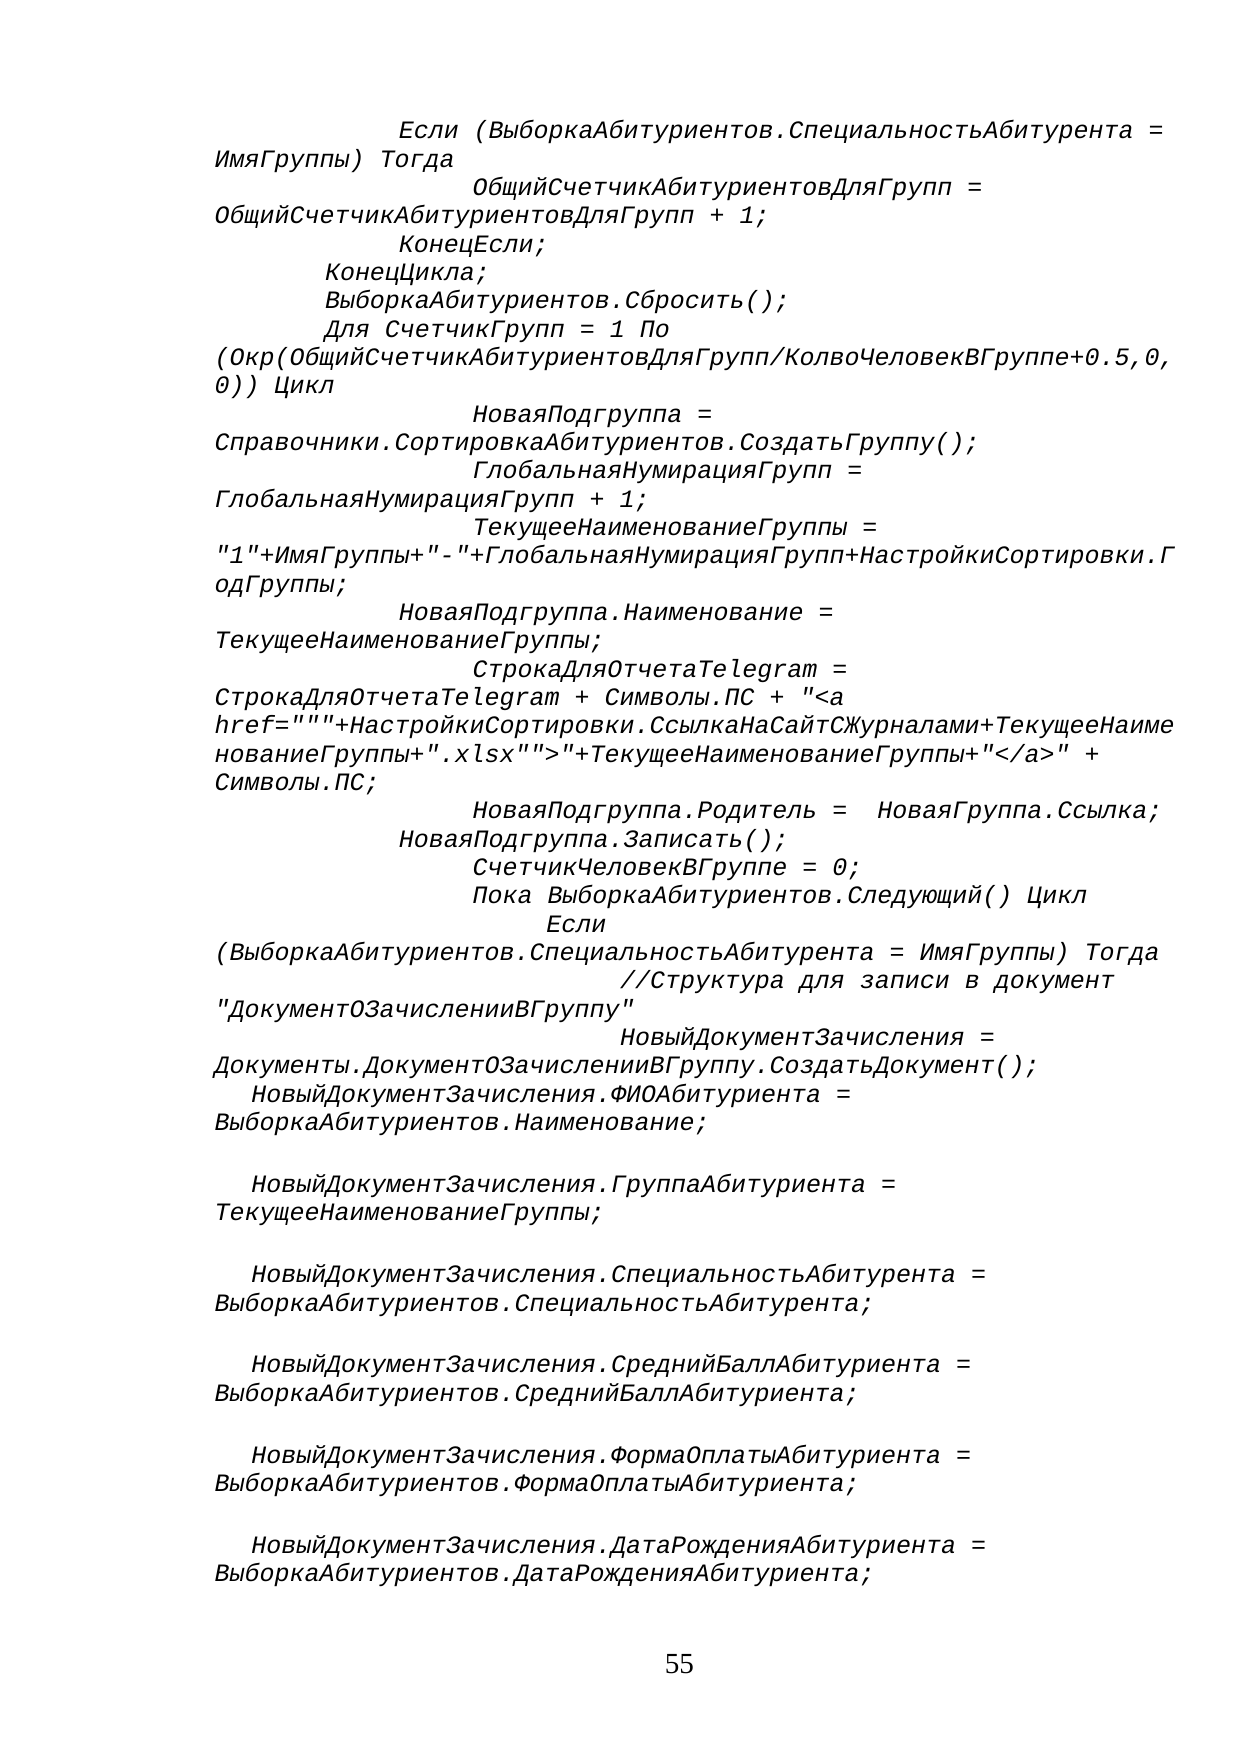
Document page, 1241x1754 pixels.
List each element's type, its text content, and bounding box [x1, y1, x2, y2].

text //Структура для записи в документ "ДокументОЗачисленииВГруппу" [214, 968, 1181, 1025]
text Пока ВыборкаАбитуриентов.Следующий() Цикл [214, 883, 1181, 911]
text СчетчикЧеловекВГруппе = 0; [214, 855, 1181, 883]
text НоваяПодгруппа = Справочники.СортировкаАбитуриентов.СоздатьГруппу(); [214, 401, 1181, 458]
text НоваяПодгруппа.Родитель = НоваяГруппа.Ссылка; [214, 798, 1181, 826]
text НовыйДокументЗачисления = Документы.ДокументОЗачисленииВГруппу.СоздатьДокумент(); [214, 1025, 1181, 1081]
text НовыйДокументЗачисления.ФормаОплатыАбитуриента = ВыборкаАбитуриентов.ФормаОплатыАбитуриента; [214, 1409, 1181, 1499]
text ВыборкаАбитуриентов.Сбросить(); [214, 288, 1181, 316]
text НоваяПодгруппа.Записать(); [214, 826, 1181, 855]
text НовыйДокументЗачисления.ГруппаАбитуриента = ТекущееНаименованиеГруппы; [214, 1138, 1181, 1228]
text НовыйДокументЗачисления.ДатаРожденияАбитуриента = ВыборкаАбитуриентов.ДатаРожденияАбитуриента; [214, 1499, 1181, 1589]
text Для СчетчикГрупп = 1 По (Окр(ОбщийСчетчикАбитуриентовДляГрупп/КолвоЧеловекВГруппе+0.5,0,0)) Цикл [214, 316, 1181, 401]
text НовыйДокументЗачисления.СпециальностьАбитурента = ВыборкаАбитуриентов.СпециальностьАбитурента; [214, 1228, 1181, 1318]
text СтрокаДляОтчетаTelegram = СтрокаДляОтчетаTelegram + Символы.ПС + "<a href="""+НастройкиСортировки.СсылкаНаСайтСЖурналами+ТекущееНаименованиеГруппы+".xlsx"">"+ТекущееНаименованиеГруппы+"</a>" + Символы.ПС; [214, 656, 1181, 798]
text КонецЕсли; [214, 231, 1181, 260]
text Если (ВыборкаАбитуриентов.СпециальностьАбитурента = ИмяГруппы) Тогда [214, 911, 1181, 968]
text КонецЦикла; [214, 260, 1181, 288]
text НоваяПодгруппа.Наименование = ТекущееНаименованиеГруппы; [214, 600, 1181, 656]
text ГлобальнаяНумирацияГрупп = ГлобальнаяНумирацияГрупп + 1; [214, 458, 1181, 515]
text НовыйДокументЗачисления.СреднийБаллАбитуриента = ВыборкаАбитуриентов.СреднийБаллАбитуриента; [214, 1318, 1181, 1409]
text ТекущееНаименованиеГруппы = "1"+ИмяГруппы+"-"+ГлобальнаяНумирацияГрупп+НастройкиСортировки.ГодГруппы; [214, 515, 1181, 600]
text НовыйДокументЗачисления.ФИОАбитуриента = ВыборкаАбитуриентов.Наименование; [214, 1081, 1181, 1138]
text ОбщийСчетчикАбитуриентовДляГрупп = ОбщийСчетчикАбитуриентовДляГрупп + 1; [214, 175, 1181, 231]
text Если (ВыборкаАбитуриентов.СпециальностьАбитурента = ИмяГруппы) Тогда [214, 118, 1181, 175]
